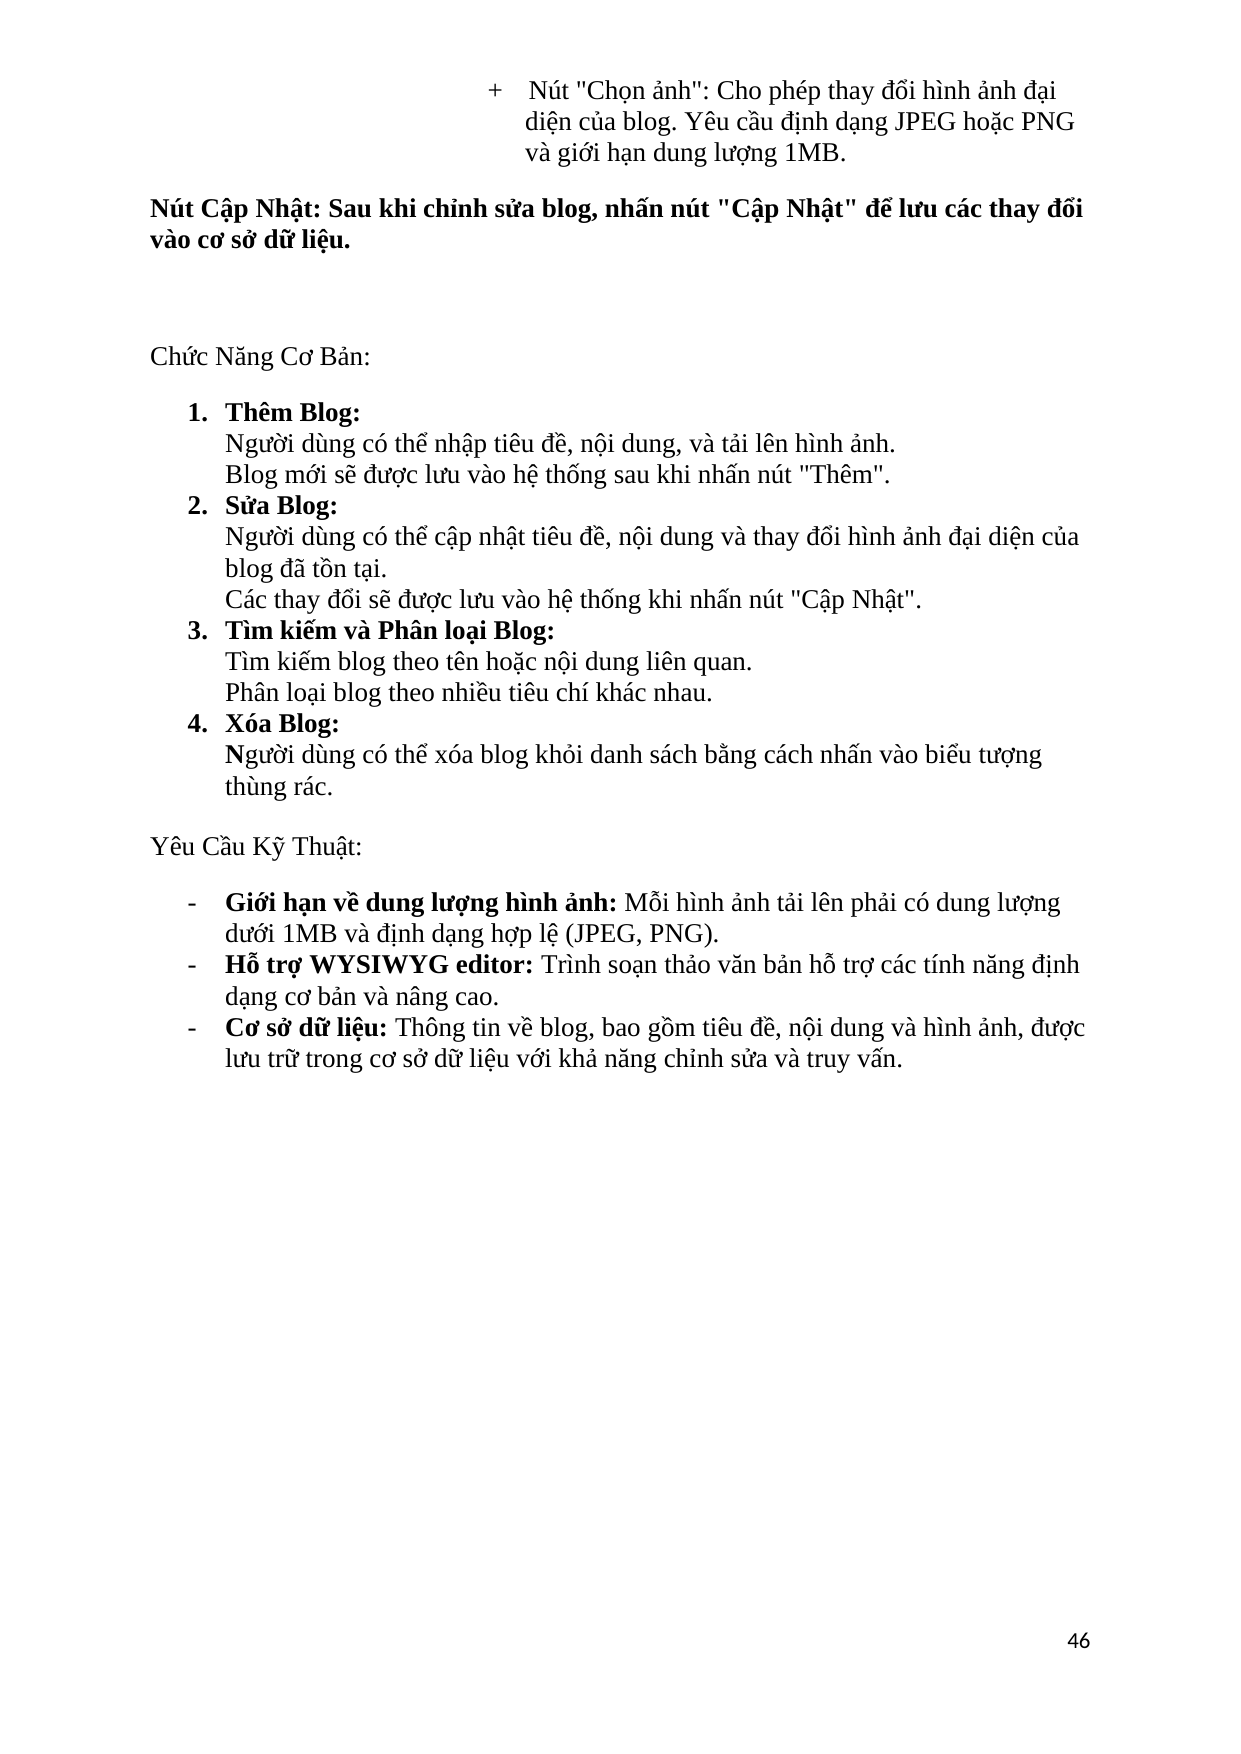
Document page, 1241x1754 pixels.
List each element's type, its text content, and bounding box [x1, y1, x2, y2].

list Hỗ trợ WYSIWYG editor: Trình soạn thảo văn bản hỗ trợ các tính năng định dạng cơ bản và nâng cao. [187, 948, 1090, 1011]
text Phân loại blog theo nhiều tiêu chí khác nhau. [225, 676, 1090, 707]
text Người dùng có thể cập nhật tiêu đề, nội dung và thay đổi hình ảnh đại diện của blog đã tồn tại. [225, 521, 1090, 583]
list Cơ sở dữ liệu: Thông tin về blog, bao gồm tiêu đề, nội dung và hình ảnh, được lưu trữ trong cơ sở dữ liệu với khả năng chỉnh sửa và truy vấn. [187, 1011, 1090, 1073]
text Tìm kiếm blog theo tên hoặc nội dung liên quan. [225, 645, 1090, 676]
list Tìm kiếm và Phân loại Blog: [187, 614, 1090, 645]
list Sửa Blog: [187, 489, 1090, 521]
text Yêu Cầu Kỹ Thuật: [150, 830, 1090, 861]
text Nút Cập Nhật: Sau khi chỉnh sửa blog, nhấn nút "Cập Nhật" để lưu các thay đổi vào cơ sở dữ liệu. [150, 192, 1090, 254]
text Người dùng có thể nhập tiêu đề, nội dung, và tải lên hình ảnh. [225, 427, 1090, 458]
list Thêm Blog: [187, 396, 1090, 427]
text Blog mới sẽ được lưu vào hệ thống sau khi nhấn nút "Thêm". [225, 458, 1090, 489]
text Các thay đổi sẽ được lưu vào hệ thống khi nhấn nút "Cập Nhật". [225, 583, 1090, 614]
list Xóa Blog: [187, 707, 1090, 738]
text + Nút "Chọn ảnh": Cho phép thay đổi hình ảnh đại diện của blog. Yêu cầu định dạng JPEG hoặc PNG và giới hạn dung lượng 1MB. [487, 74, 1090, 167]
text Người dùng có thể xóa blog khỏi danh sách bằng cách nhấn vào biểu tượng thùng rác. [225, 738, 1090, 801]
text Chức Năng Cơ Bản: [150, 340, 1090, 371]
list Giới hạn về dung lượng hình ảnh: Mỗi hình ảnh tải lên phải có dung lượng dưới 1MB và định dạng hợp lệ (JPEG, PNG). [187, 886, 1090, 948]
